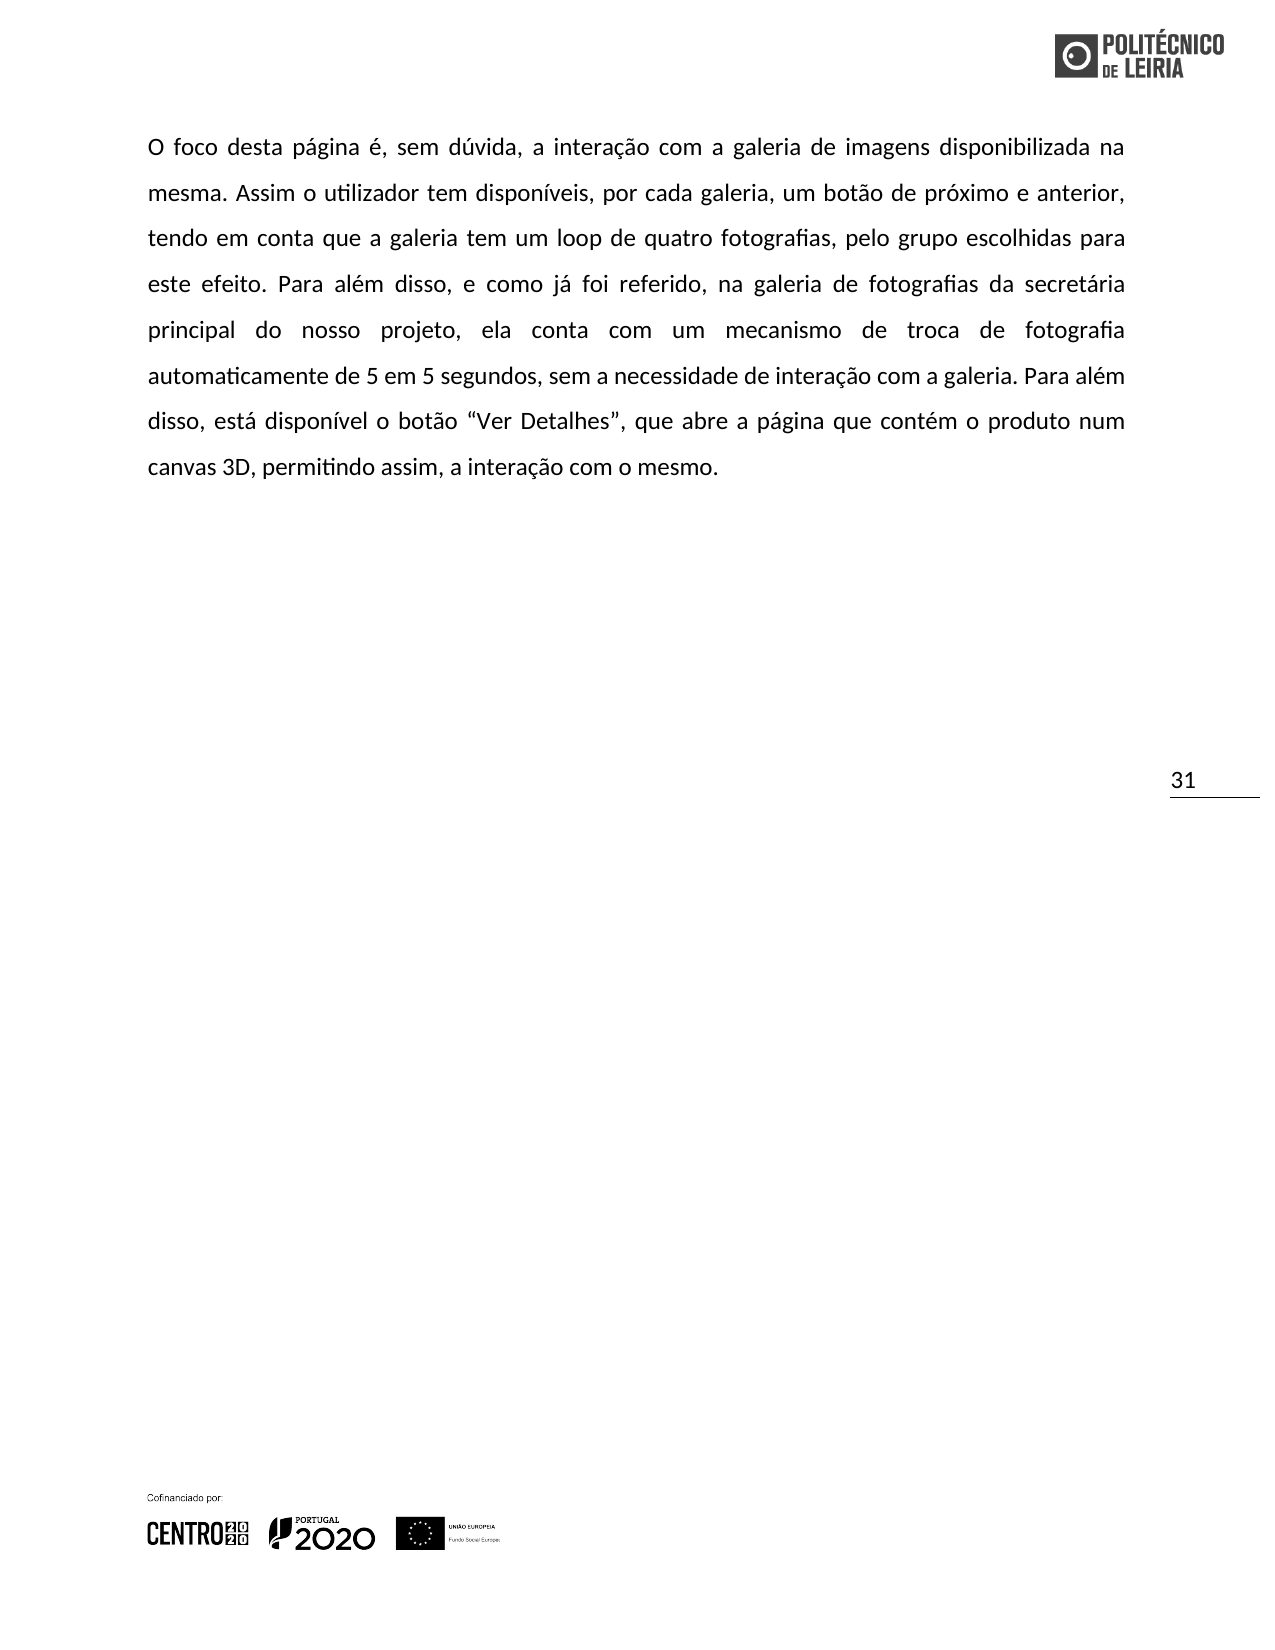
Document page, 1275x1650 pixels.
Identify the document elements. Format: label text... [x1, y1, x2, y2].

text O foco desta página é, sem dúvida, a interação com a galeria de imagens disponibilizada na mesma. Assim o utilizador tem disponíveis, por cada galeria, um botão de próximo e anterior, tendo em conta que a galeria tem um loop de quatro fotografias, pelo grupo escolhidas para este efeito. Para além disso, e como já foi referido, na galeria de fotografias da secretária principal do nosso projeto, ela conta com um mecanismo de troca de fotografia automaticamente de 5 em 5 segundos, sem a necessidade de interação com a galeria. Para além disso, está disponível o botão “Ver Detalhes”, que abre a página que contém o produto num canvas 3D, permitindo assim, a interação com o mesmo. [148, 131, 1127, 482]
picture [1053, 26, 1225, 80]
picture [147, 1494, 500, 1550]
